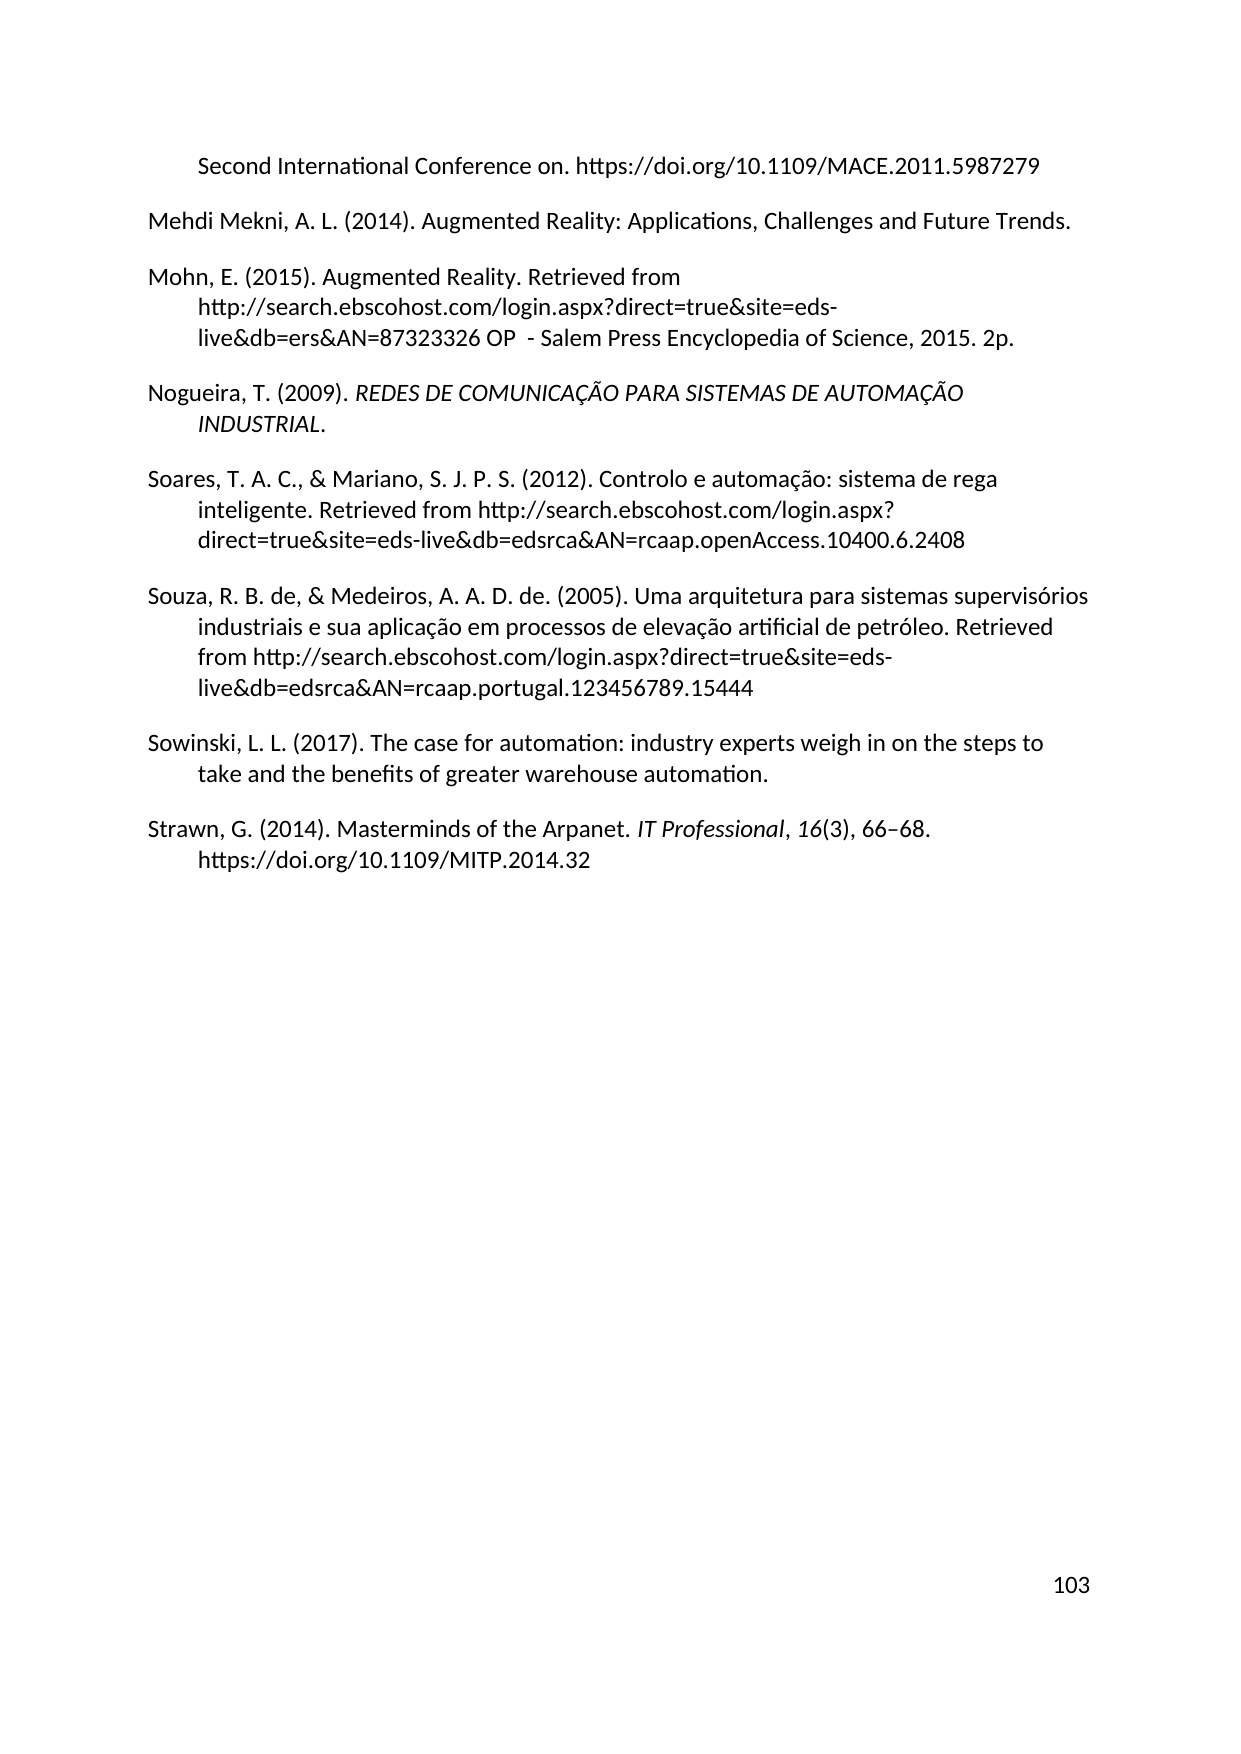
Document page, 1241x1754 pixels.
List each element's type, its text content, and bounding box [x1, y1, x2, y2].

text Mehdi Mekni, A. L. (2014). Augmented Reality: Applications, Challenges and Future Trends. [148, 206, 1090, 236]
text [148, 150, 1090, 181]
text Sowinski, L. L. (2017). The case for automation: industry experts weigh in on the steps to take and the benefits of greater warehouse automation. [148, 727, 1090, 788]
text Nogueira, T. (2009). REDES DE COMUNICAÇÃO PARA SISTEMAS DE AUTOMAÇÃO INDUSTRIAL. [148, 378, 1090, 439]
text Souza, R. B. de, & Medeiros, A. A. D. de. (2005). Uma arquitetura para sistemas supervisórios industriais e sua aplicação em processos de elevação artificial de petróleo. Retrieved from http://search.ebscohost.com/login.aspx?direct=true&site=eds-live&db=edsrca&AN=rcaap.portugal.123456789.15444 [148, 580, 1090, 702]
text Soares, T. A. C., & Mariano, S. J. P. S. (2012). Controlo e automação: sistema de rega inteligente. Retrieved from http://search.ebscohost.com/login.aspx?direct=true&site=eds-live&db=edsrca&AN=rcaap.openAccess.10400.6.2408 [148, 464, 1090, 555]
text Mohn, E. (2015). Augmented Reality. Retrieved from http://search.ebscohost.com/login.aspx?direct=true&site=eds-live&db=ers&AN=87323326 OP - Salem Press Encyclopedia of Science, 2015. 2p. [148, 261, 1090, 353]
text Strawn, G. (2014). Masterminds of the Arpanet. IT Professional, 16(3), 66–68. https://doi.org/10.1109/MITP.2014.32 [148, 813, 1090, 874]
